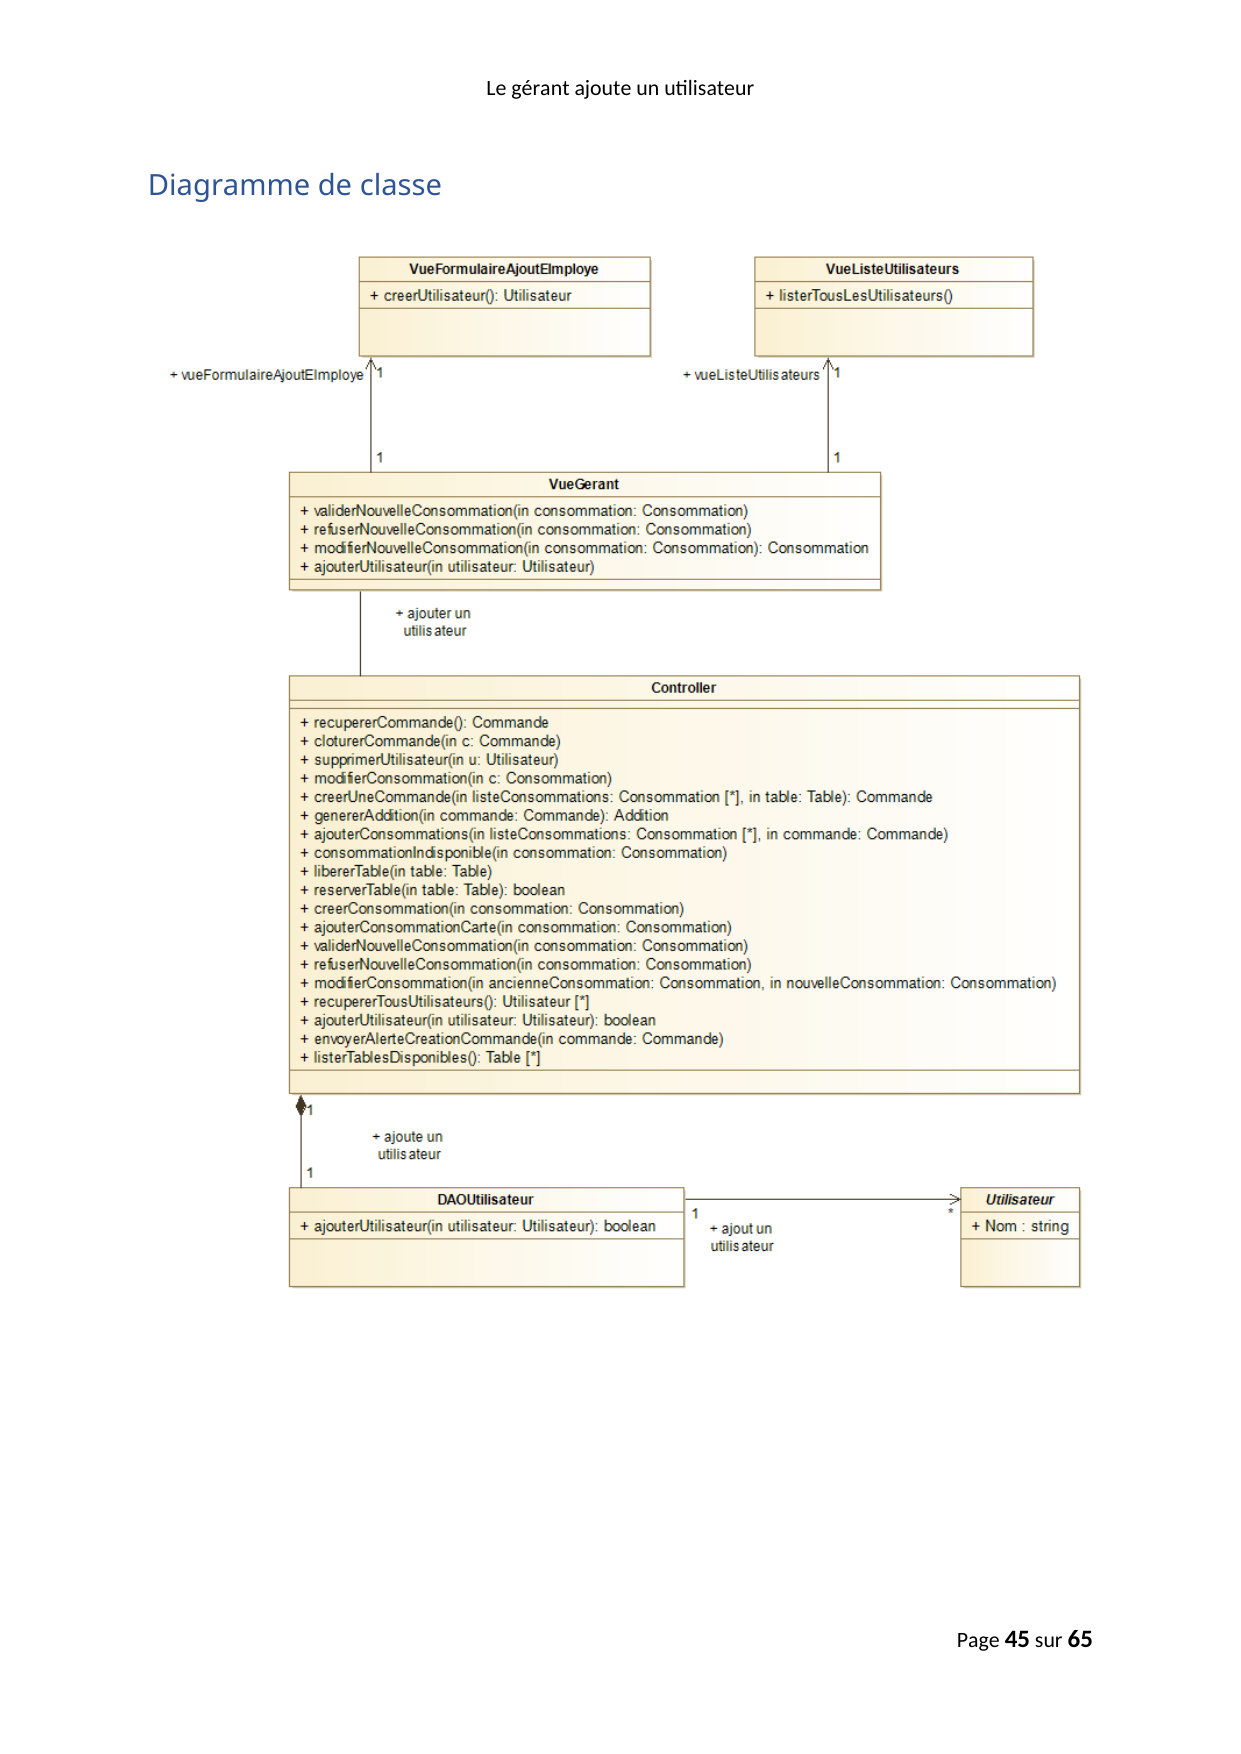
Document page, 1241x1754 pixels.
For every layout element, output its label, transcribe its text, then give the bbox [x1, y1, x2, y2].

subtitle Diagramme de classe [148, 164, 1093, 204]
picture [147, 245, 1093, 1300]
